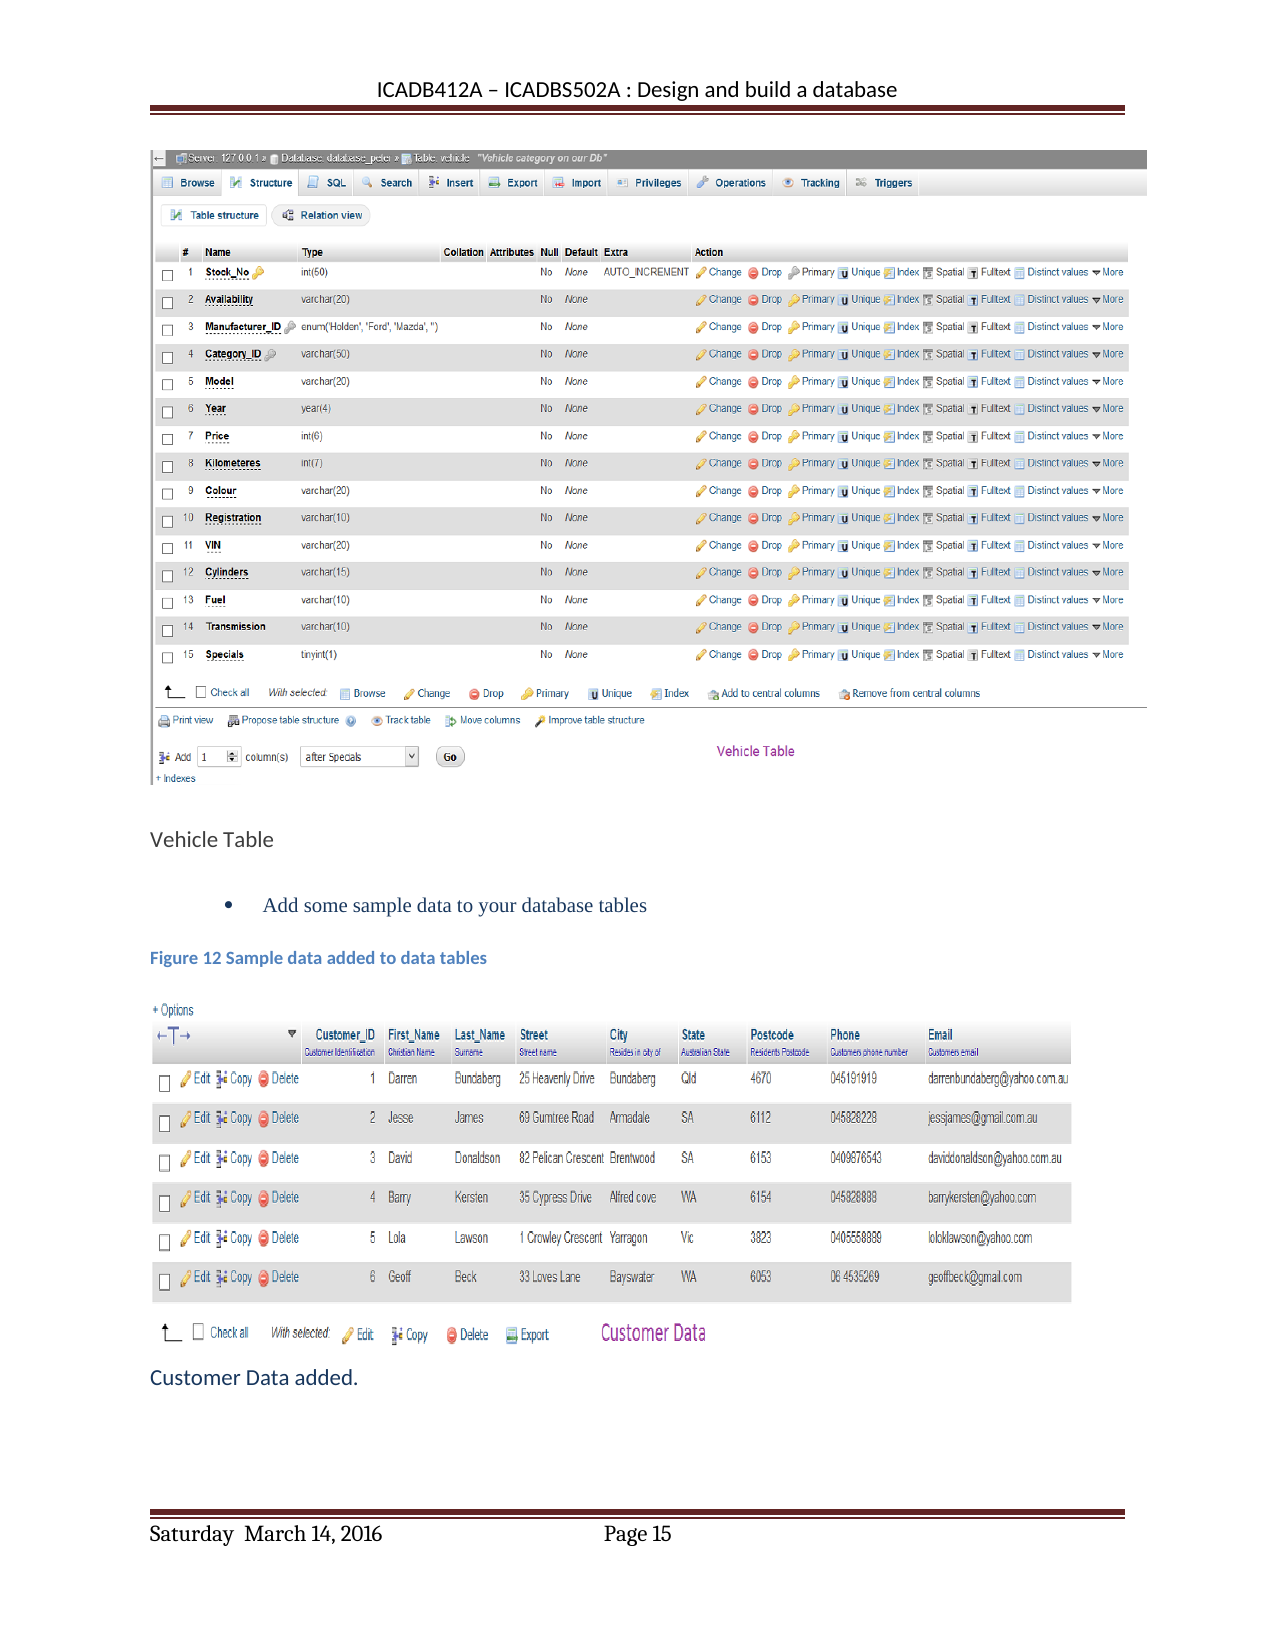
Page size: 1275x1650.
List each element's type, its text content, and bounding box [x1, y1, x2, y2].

picture [150, 997, 1125, 1357]
picture [150, 150, 1147, 785]
list Add some sample data to your database tables [225, 882, 1125, 917]
text Vehicle Table [150, 819, 1125, 853]
text Customer Data added. [150, 1357, 1125, 1391]
